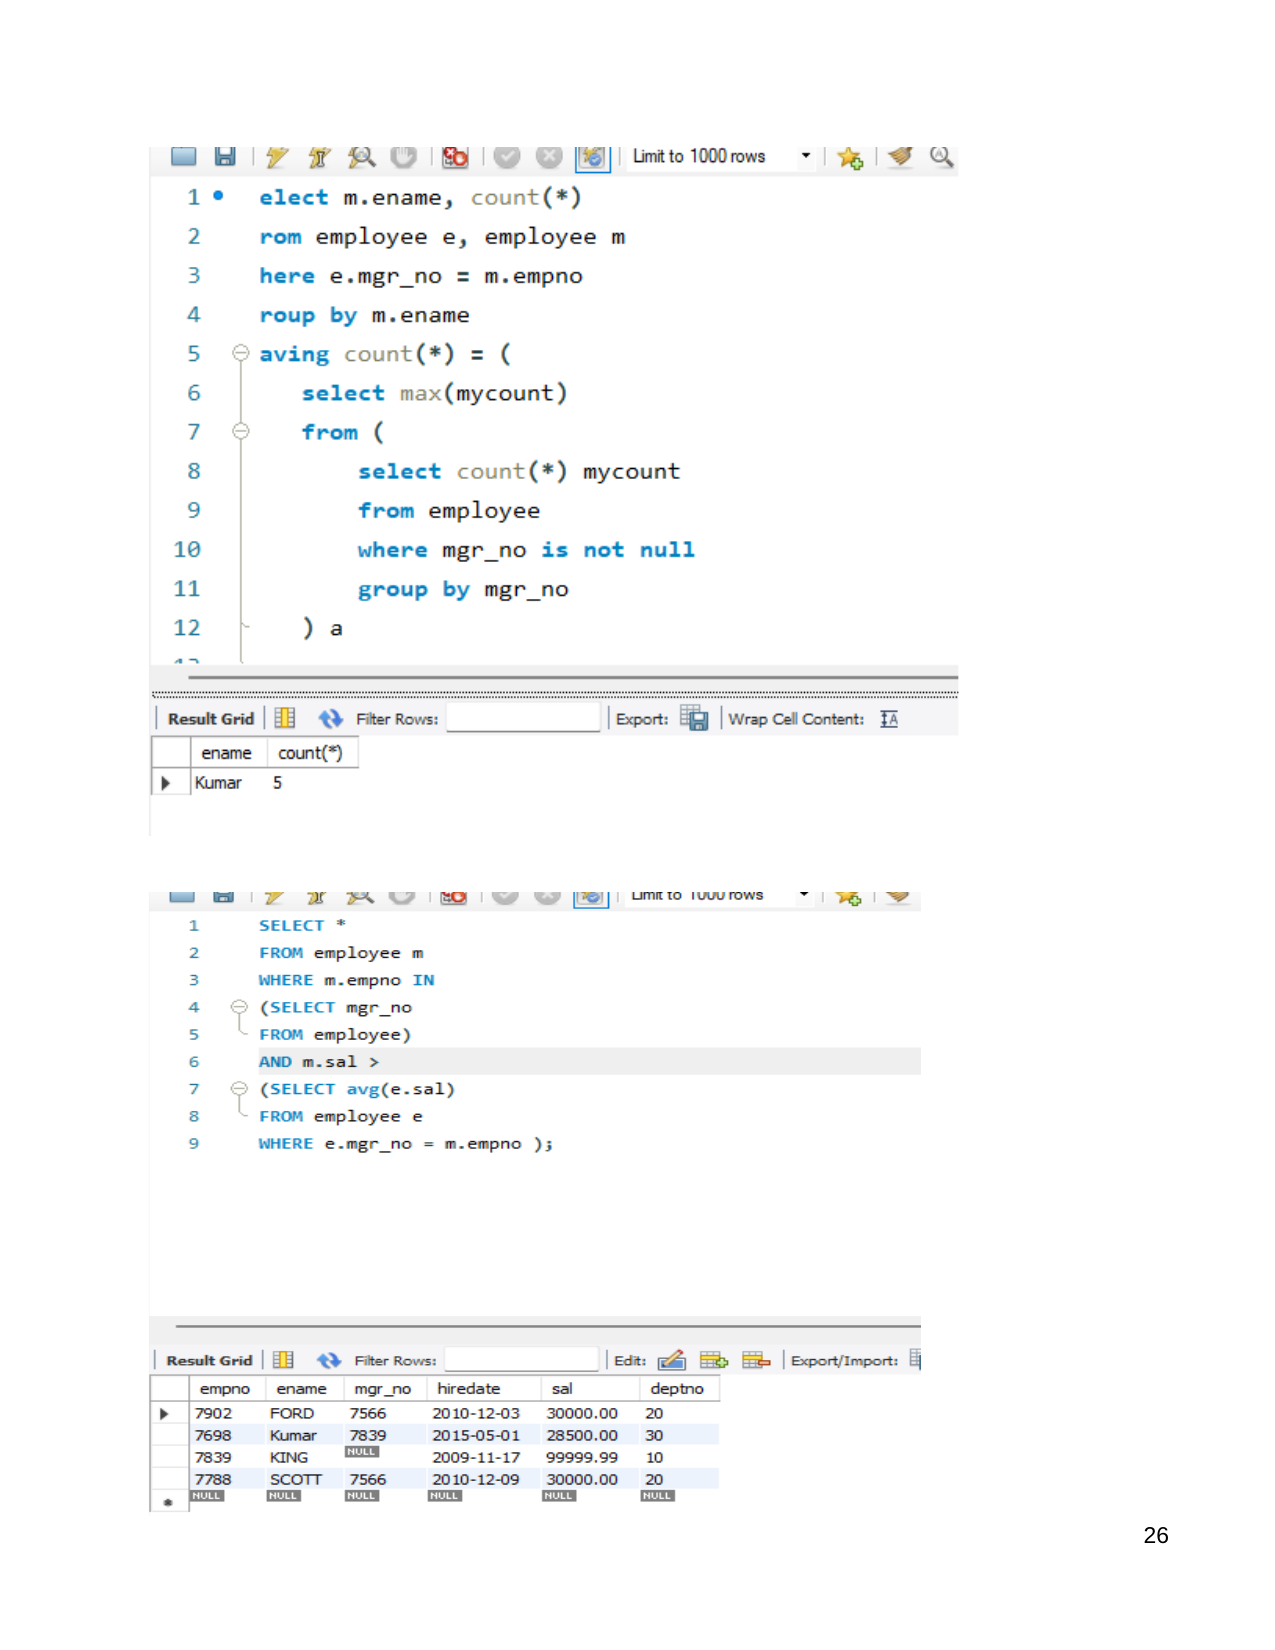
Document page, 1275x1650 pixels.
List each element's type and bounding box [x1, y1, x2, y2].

picture [148, 892, 921, 1516]
picture [148, 147, 959, 836]
